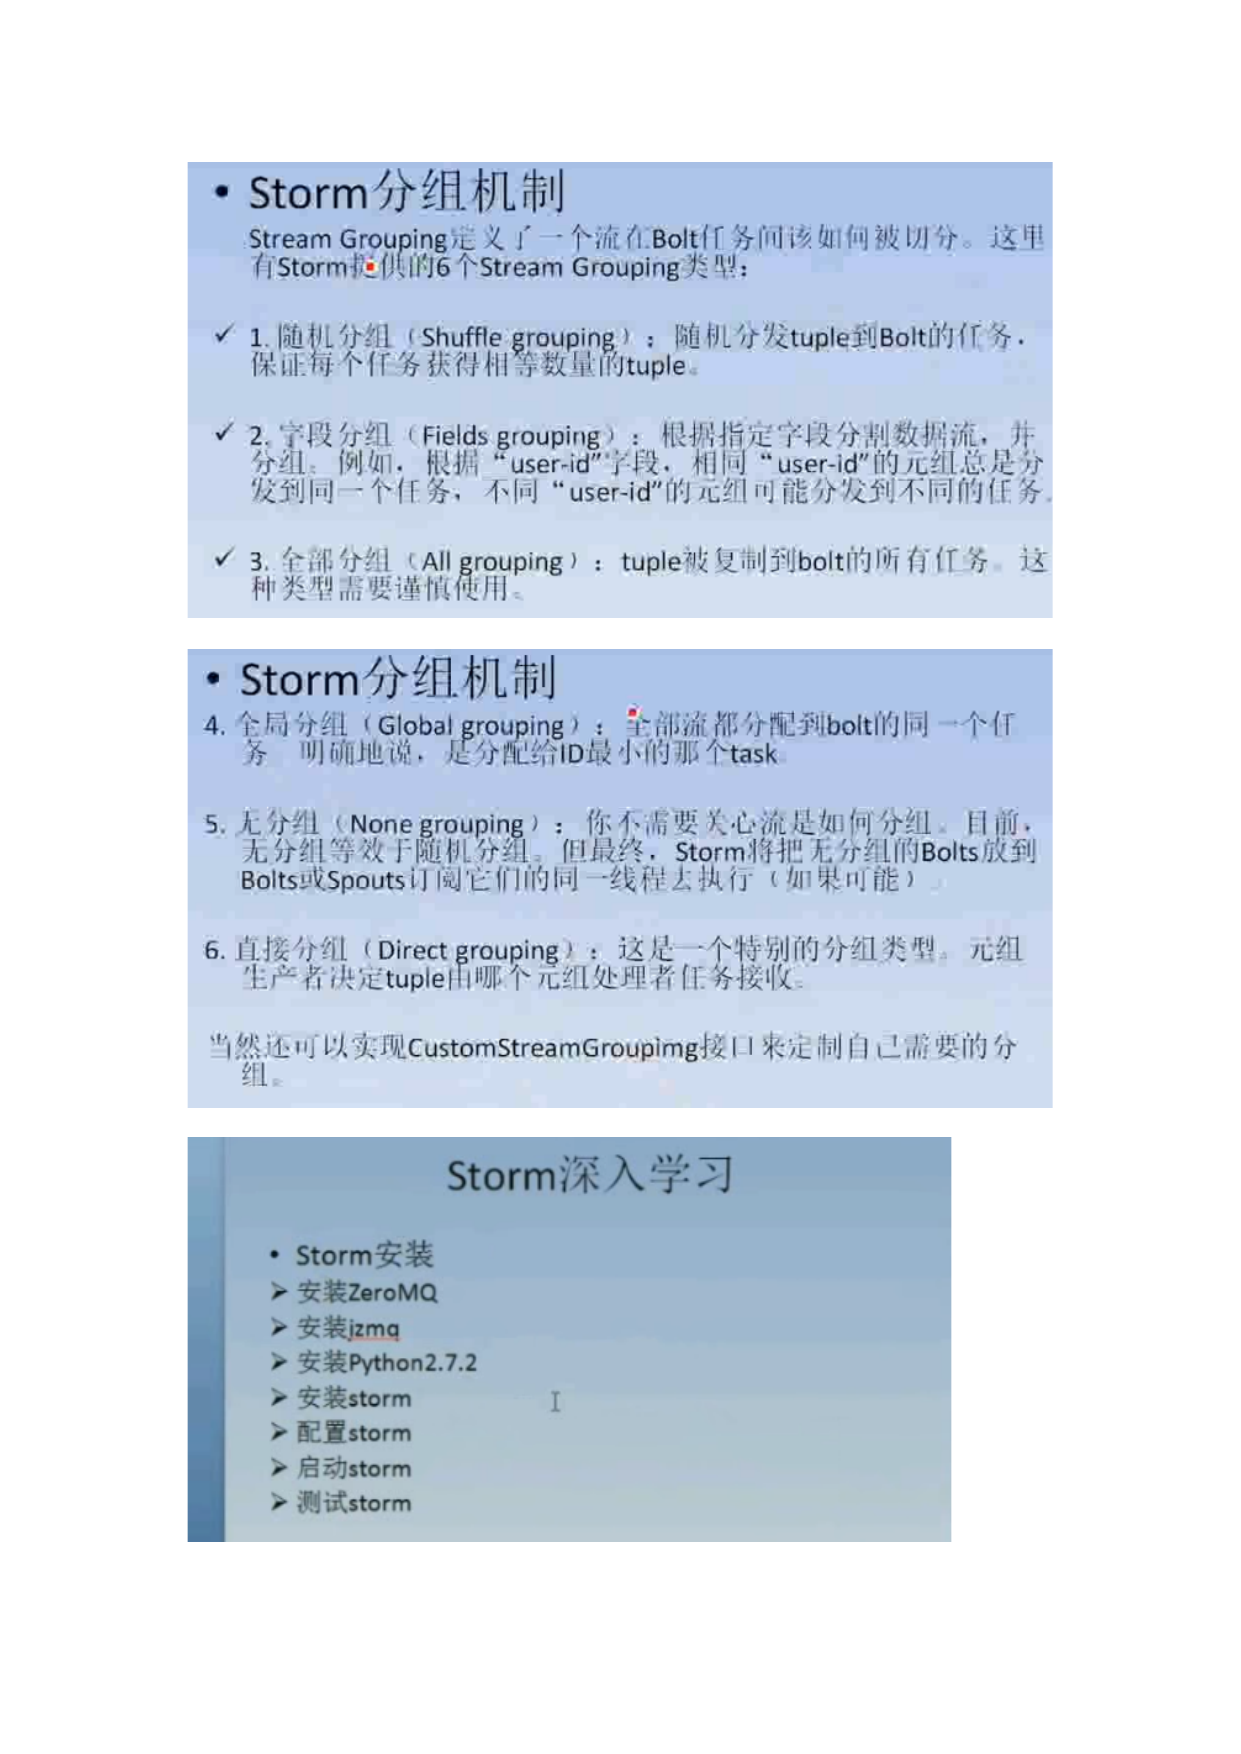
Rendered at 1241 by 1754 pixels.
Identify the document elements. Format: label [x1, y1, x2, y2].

picture [187, 1137, 952, 1542]
picture [187, 162, 1053, 618]
picture [187, 649, 1053, 1108]
